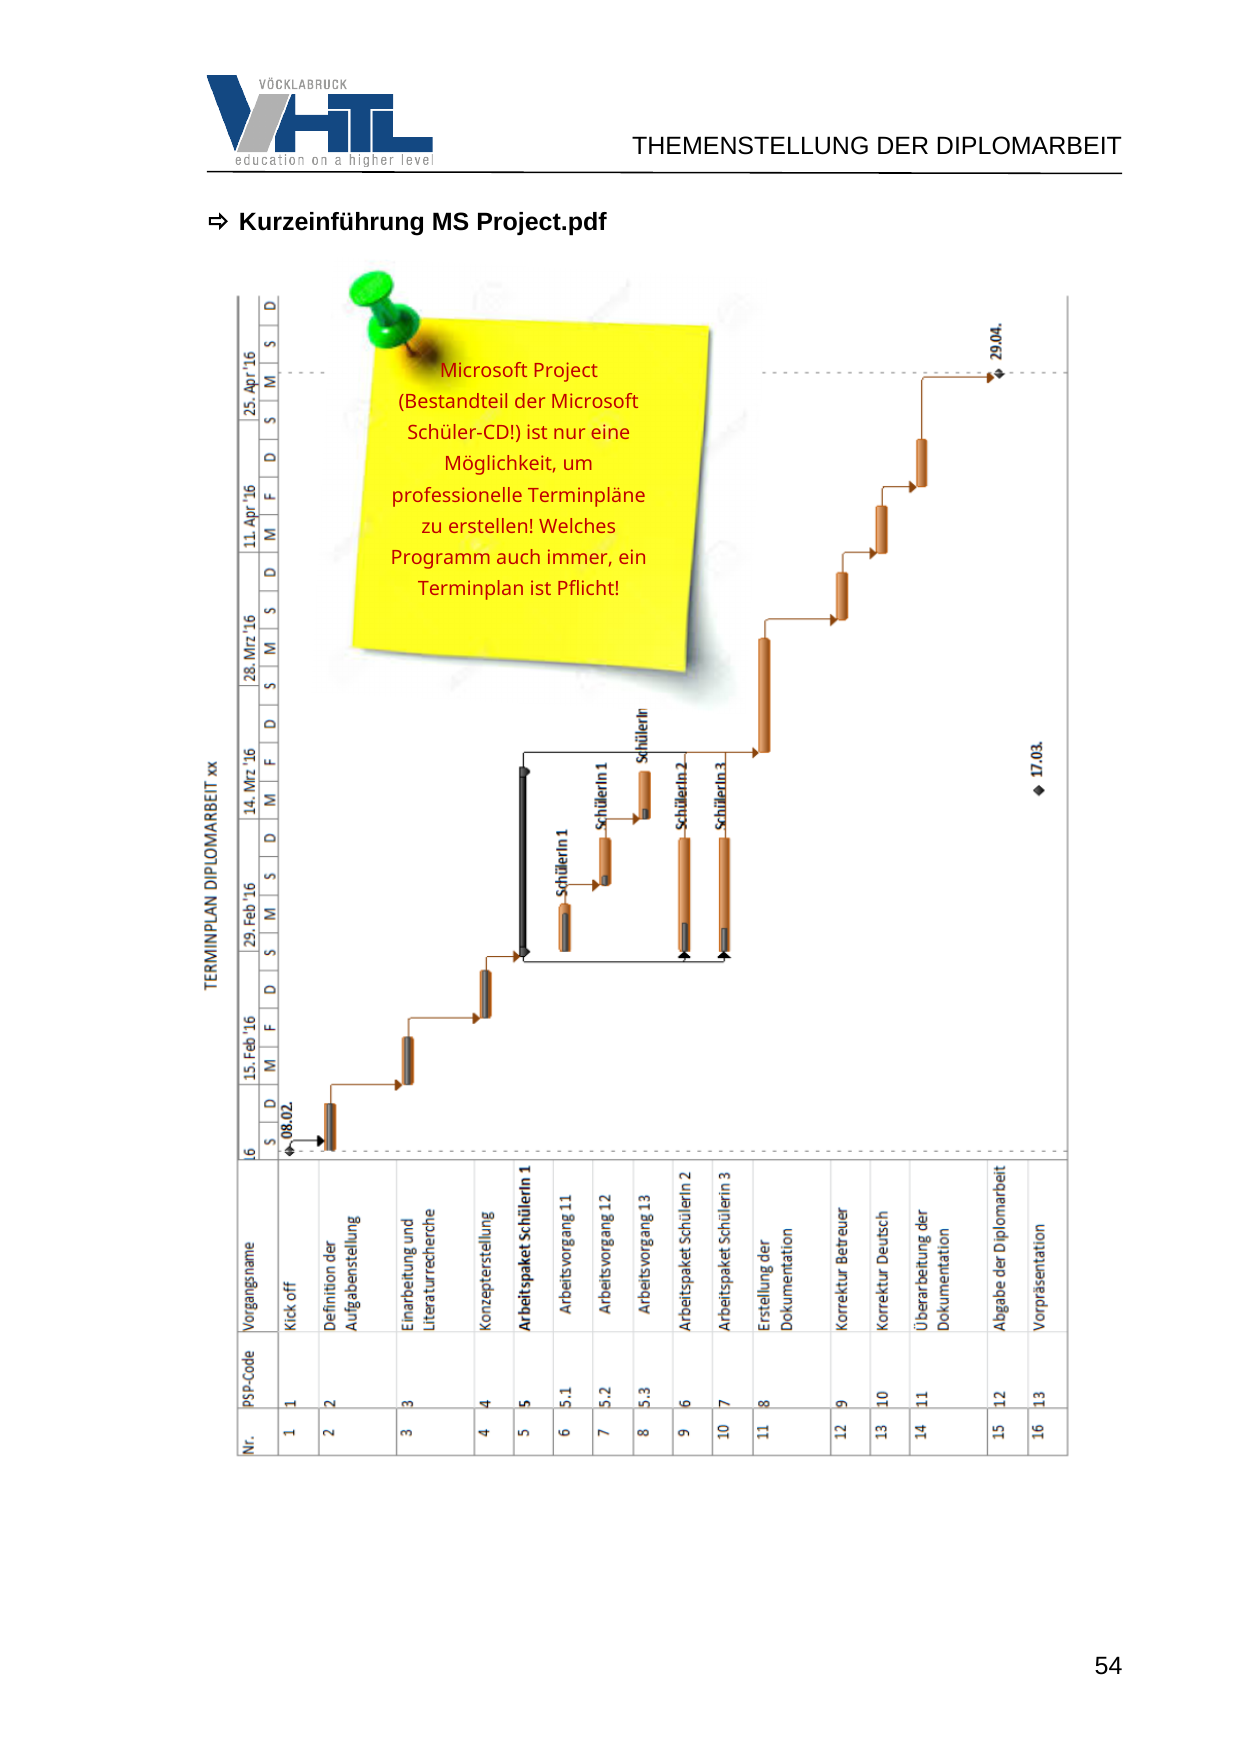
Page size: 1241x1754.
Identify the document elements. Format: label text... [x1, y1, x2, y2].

picture [206, 75, 433, 167]
text Kurzeinführung MS Project.pdf [207, 207, 1122, 236]
picture [192, 257, 1084, 1465]
